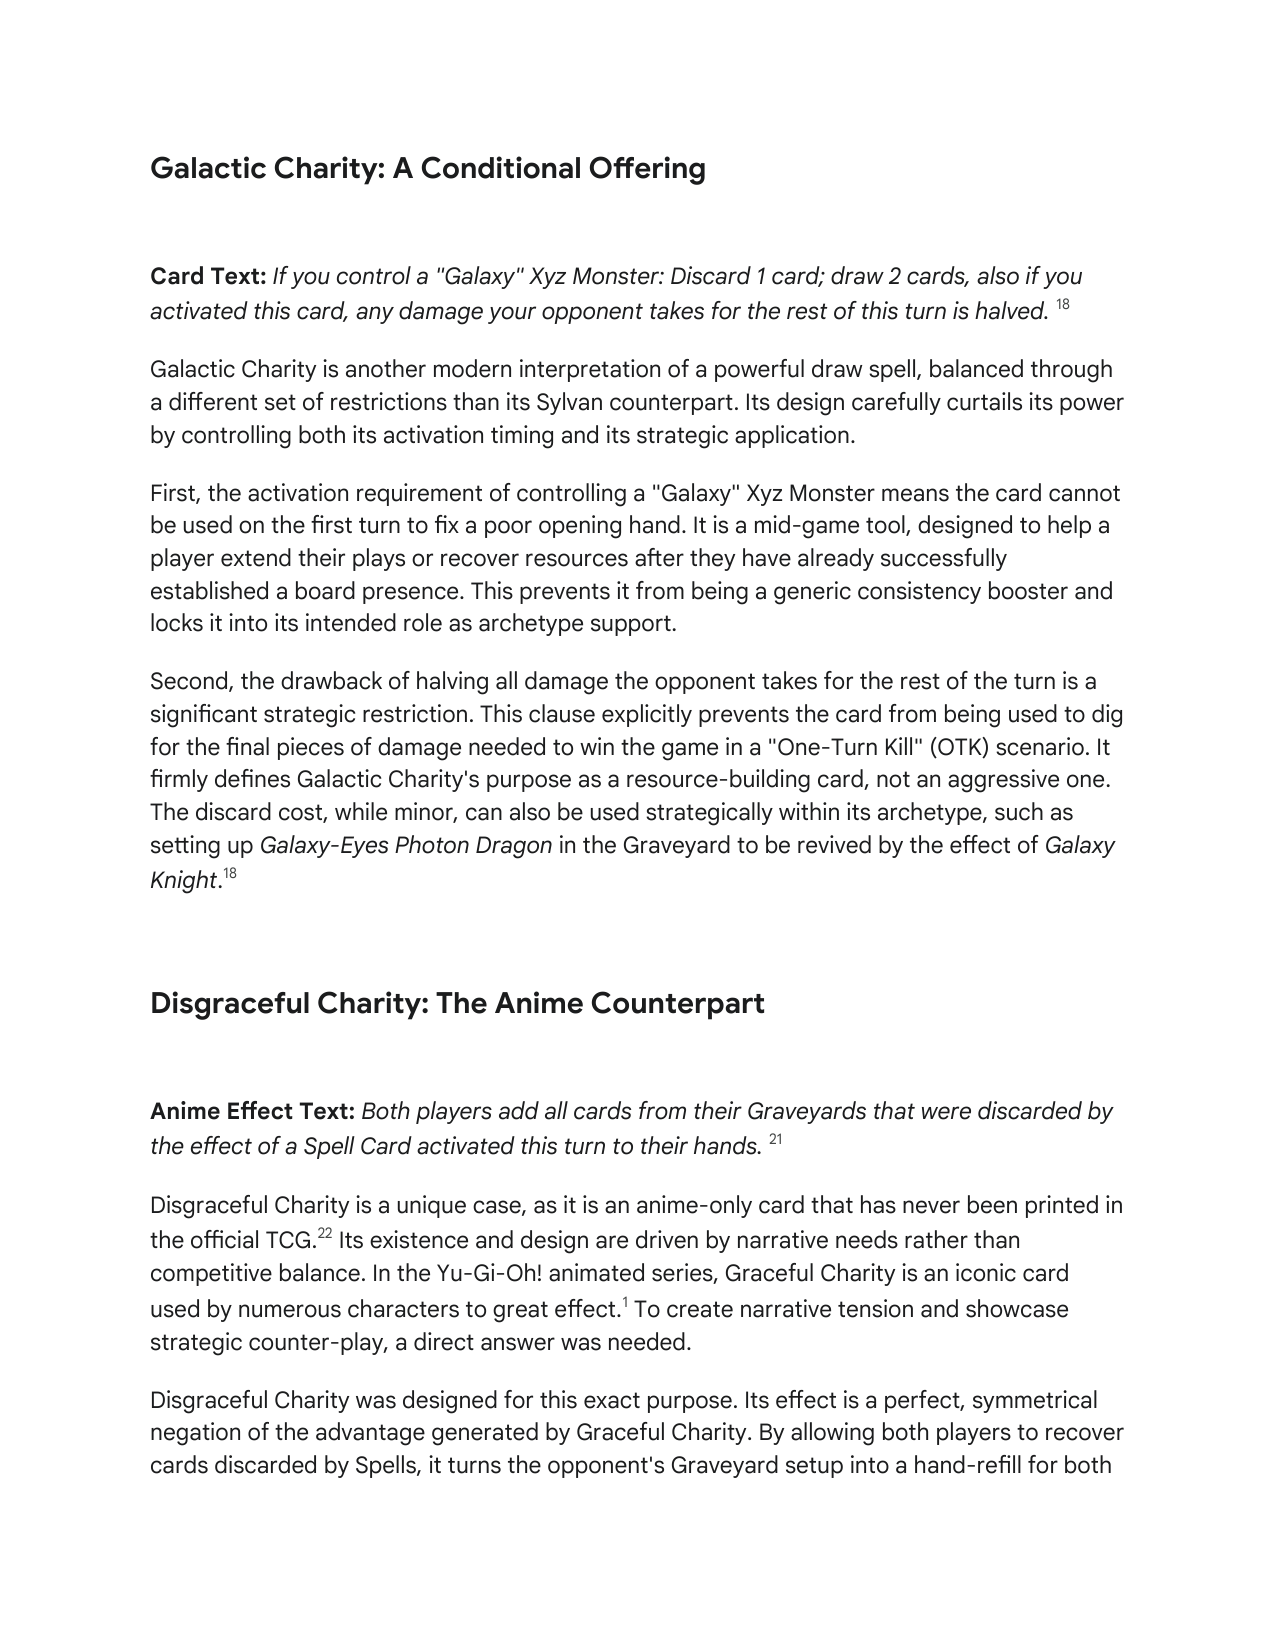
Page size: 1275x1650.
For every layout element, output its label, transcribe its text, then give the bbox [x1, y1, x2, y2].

text Disgraceful Charity is a unique case, as it is an anime-only card that has never been printed in the official TCG.22 Its existence and design are driven by narrative needs rather than competitive balance. In the Yu-Gi-Oh! animated series, Graceful Charity is an iconic card used by numerous characters to great effect.1 To create narrative tension and showcase strategic counter-play, a direct answer was needed. [150, 1191, 1125, 1357]
text Galactic Charity is another modern interpretation of a powerful draw spell, balanced through a different set of restrictions than its Sylvan counterpart. Its design carefully curtails its power by controlling both its activation timing and its strategic application. [150, 356, 1125, 450]
text Anime Effect Text: Both players add all cards from their Graveyards that were discarded by the effect of a Spell Card activated this turn to their hands. 21 [150, 1097, 1125, 1162]
text Second, the drawback of halving all damage the opponent takes for the rest of the turn is a significant strategic restriction. This clause explicitly prevents the card from being used to dig for the final pieces of damage needed to win the game in a "One-Turn Kill" (OTK) scenario. It firmly defines Galactic Charity's purpose as a resource-building card, not an aggressive one. The discard cost, while minor, can also be used strategically within its archetype, such as setting up Galaxy-Eyes Photon Dragon in the Graveyard to be revived by the effect of Galaxy Knight.18 [150, 667, 1125, 895]
text Card Text: If you control a "Galaxy" Xyz Monster: Discard 1 card; draw 2 cards, also if you activated this card, any damage your opponent takes for the rest of this turn is halved. 18 [150, 262, 1125, 326]
subtitle Disgraceful Charity: The Anime Counterpart [150, 986, 1125, 1022]
subtitle Galactic Charity: A Conditional Offering [150, 150, 1125, 187]
text First, the activation requirement of controlling a "Galaxy" Xyz Monster means the card cannot be used on the first turn to fix a poor opening hand. It is a mid-game tool, designed to help a player extend their plays or recover resources after they have already successfully established a board presence. This prevents it from being a generic consistency booster and locks it into its intended role as archetype support. [150, 479, 1125, 638]
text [150, 1386, 1125, 1480]
